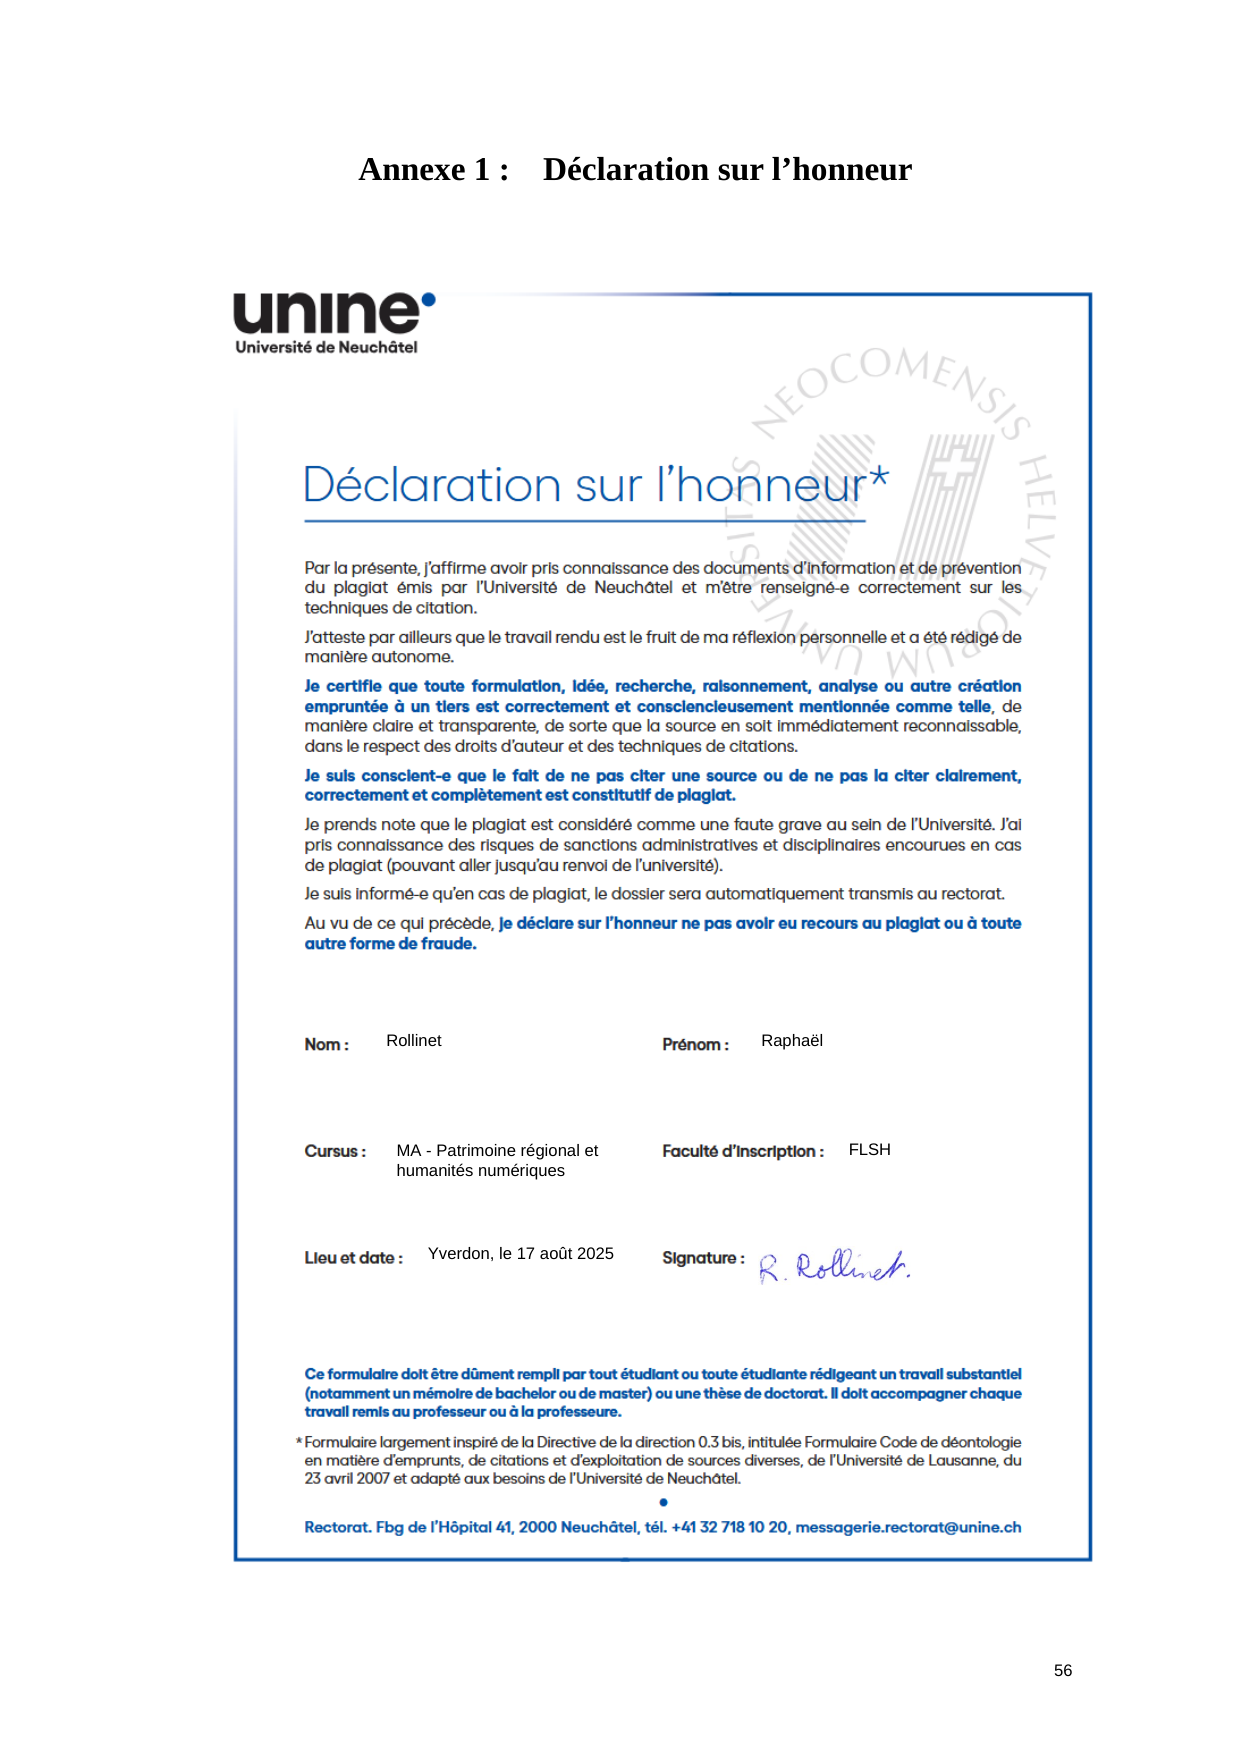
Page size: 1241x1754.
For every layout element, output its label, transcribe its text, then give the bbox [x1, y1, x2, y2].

picture [177, 239, 1123, 1587]
text Déclaration sur l’honneur [177, 149, 1122, 188]
